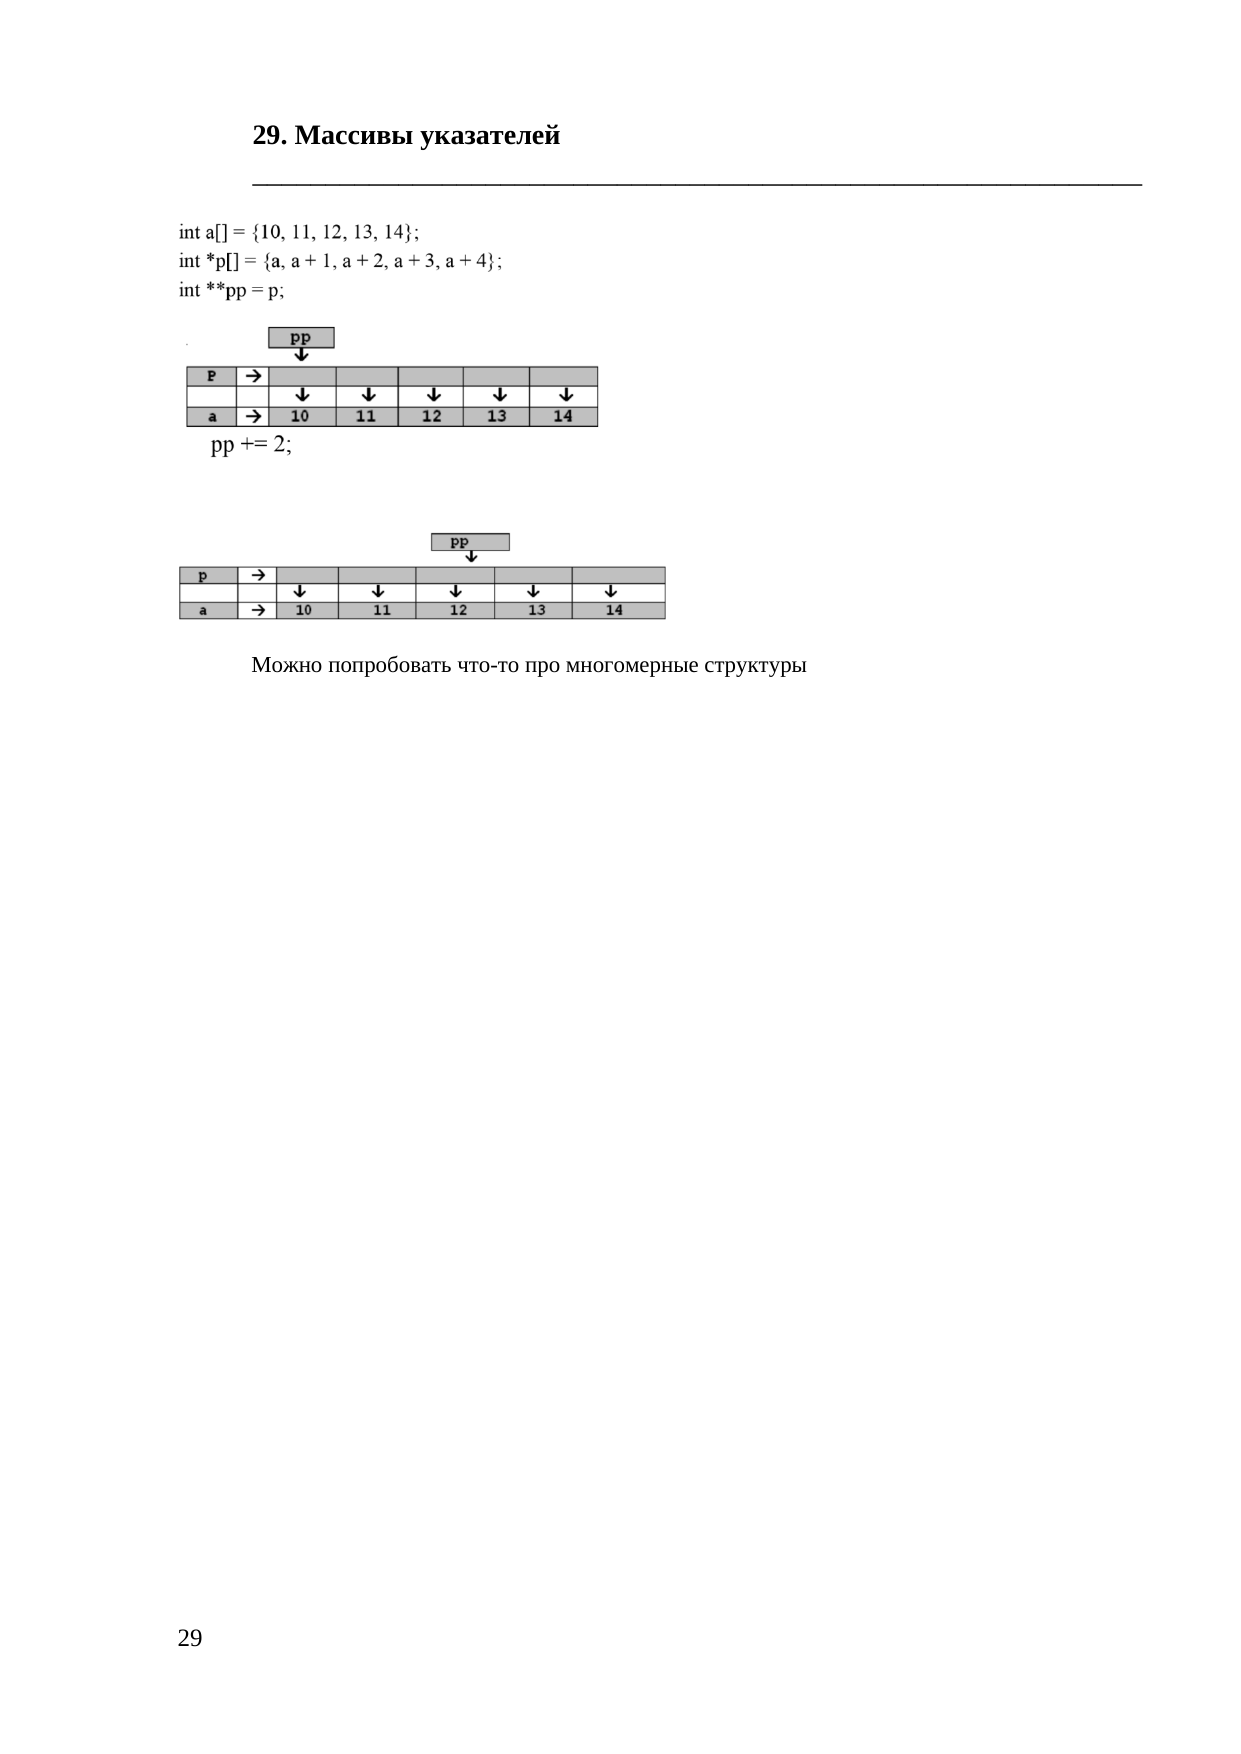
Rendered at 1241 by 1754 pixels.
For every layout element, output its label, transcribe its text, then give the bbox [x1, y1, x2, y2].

text Можно попробовать что-то про многомерные структуры [177, 651, 1152, 677]
picture [177, 217, 672, 626]
subtitle 29. Массивы указателей [252, 118, 1152, 151]
text _____________________________________________________________ [252, 155, 1152, 189]
